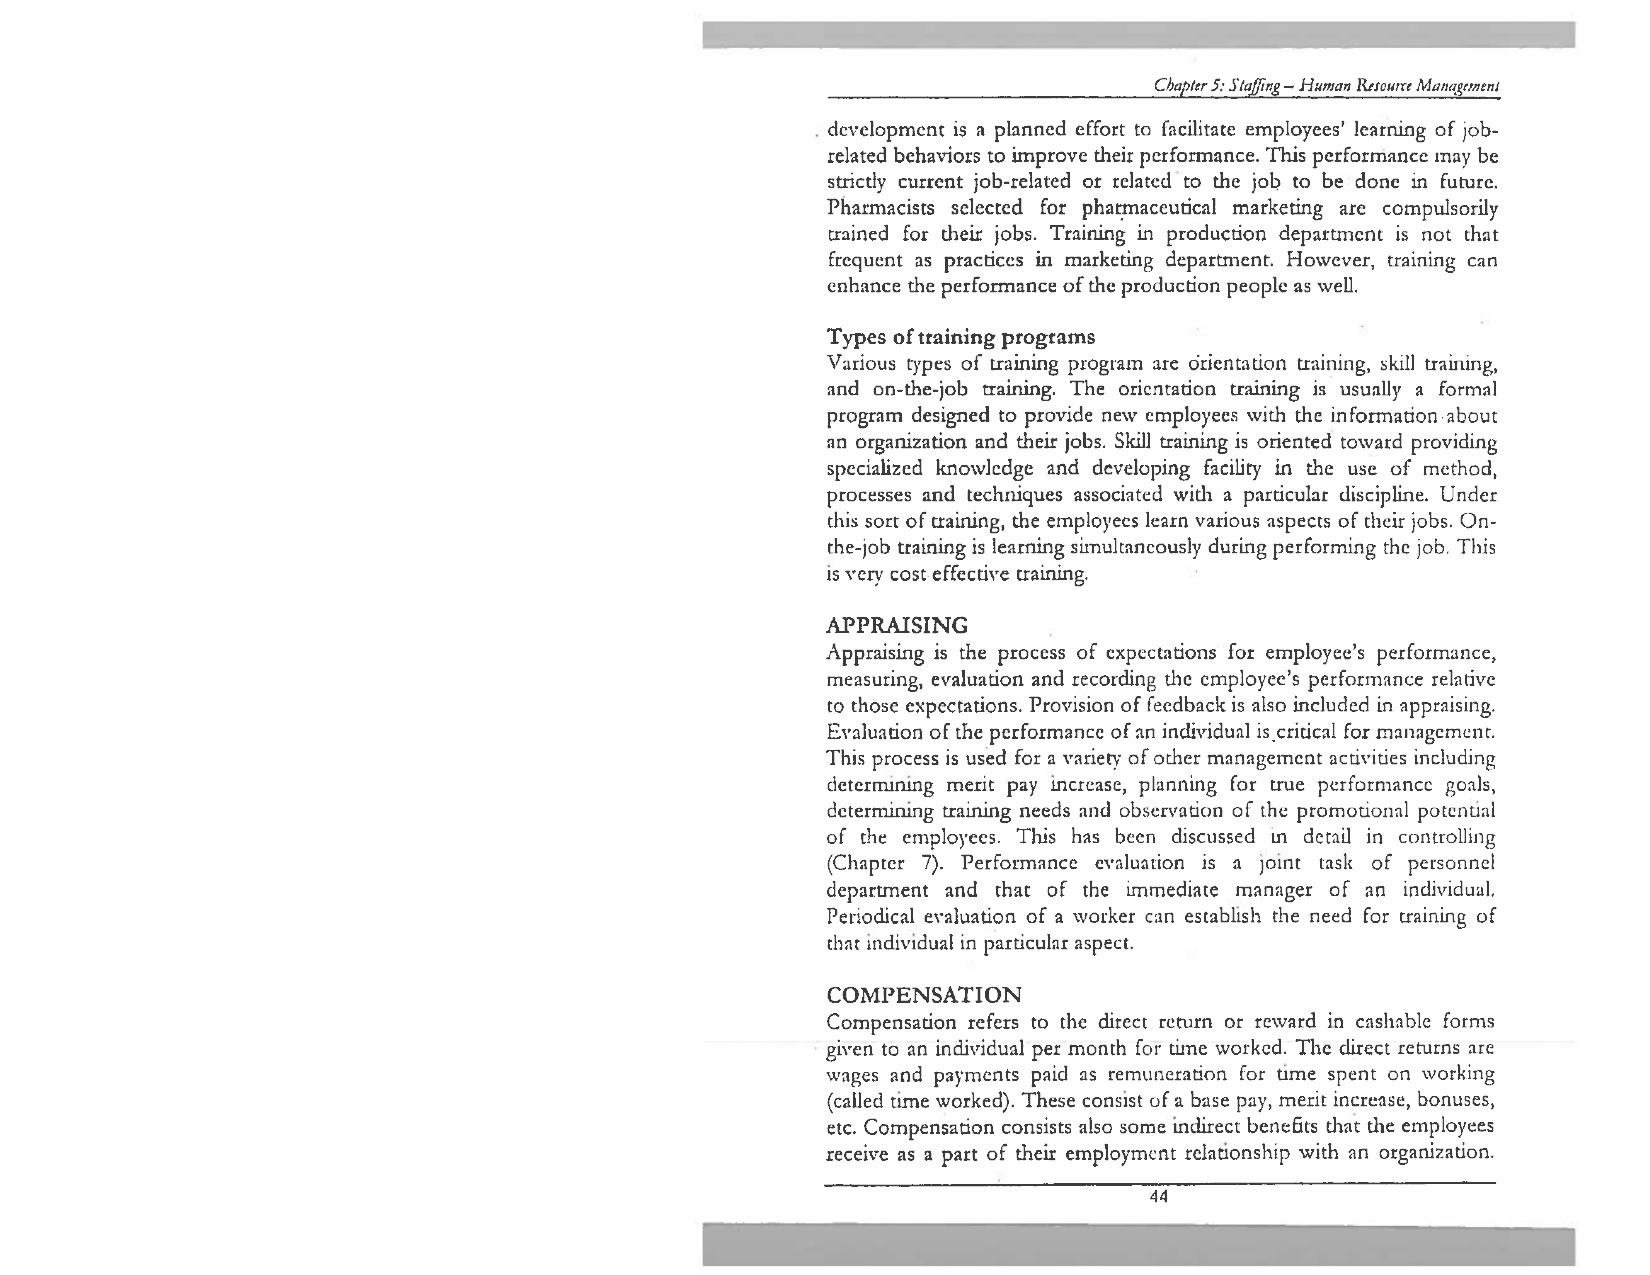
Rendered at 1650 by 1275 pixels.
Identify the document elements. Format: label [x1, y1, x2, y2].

picture [694, 0, 1590, 1275]
